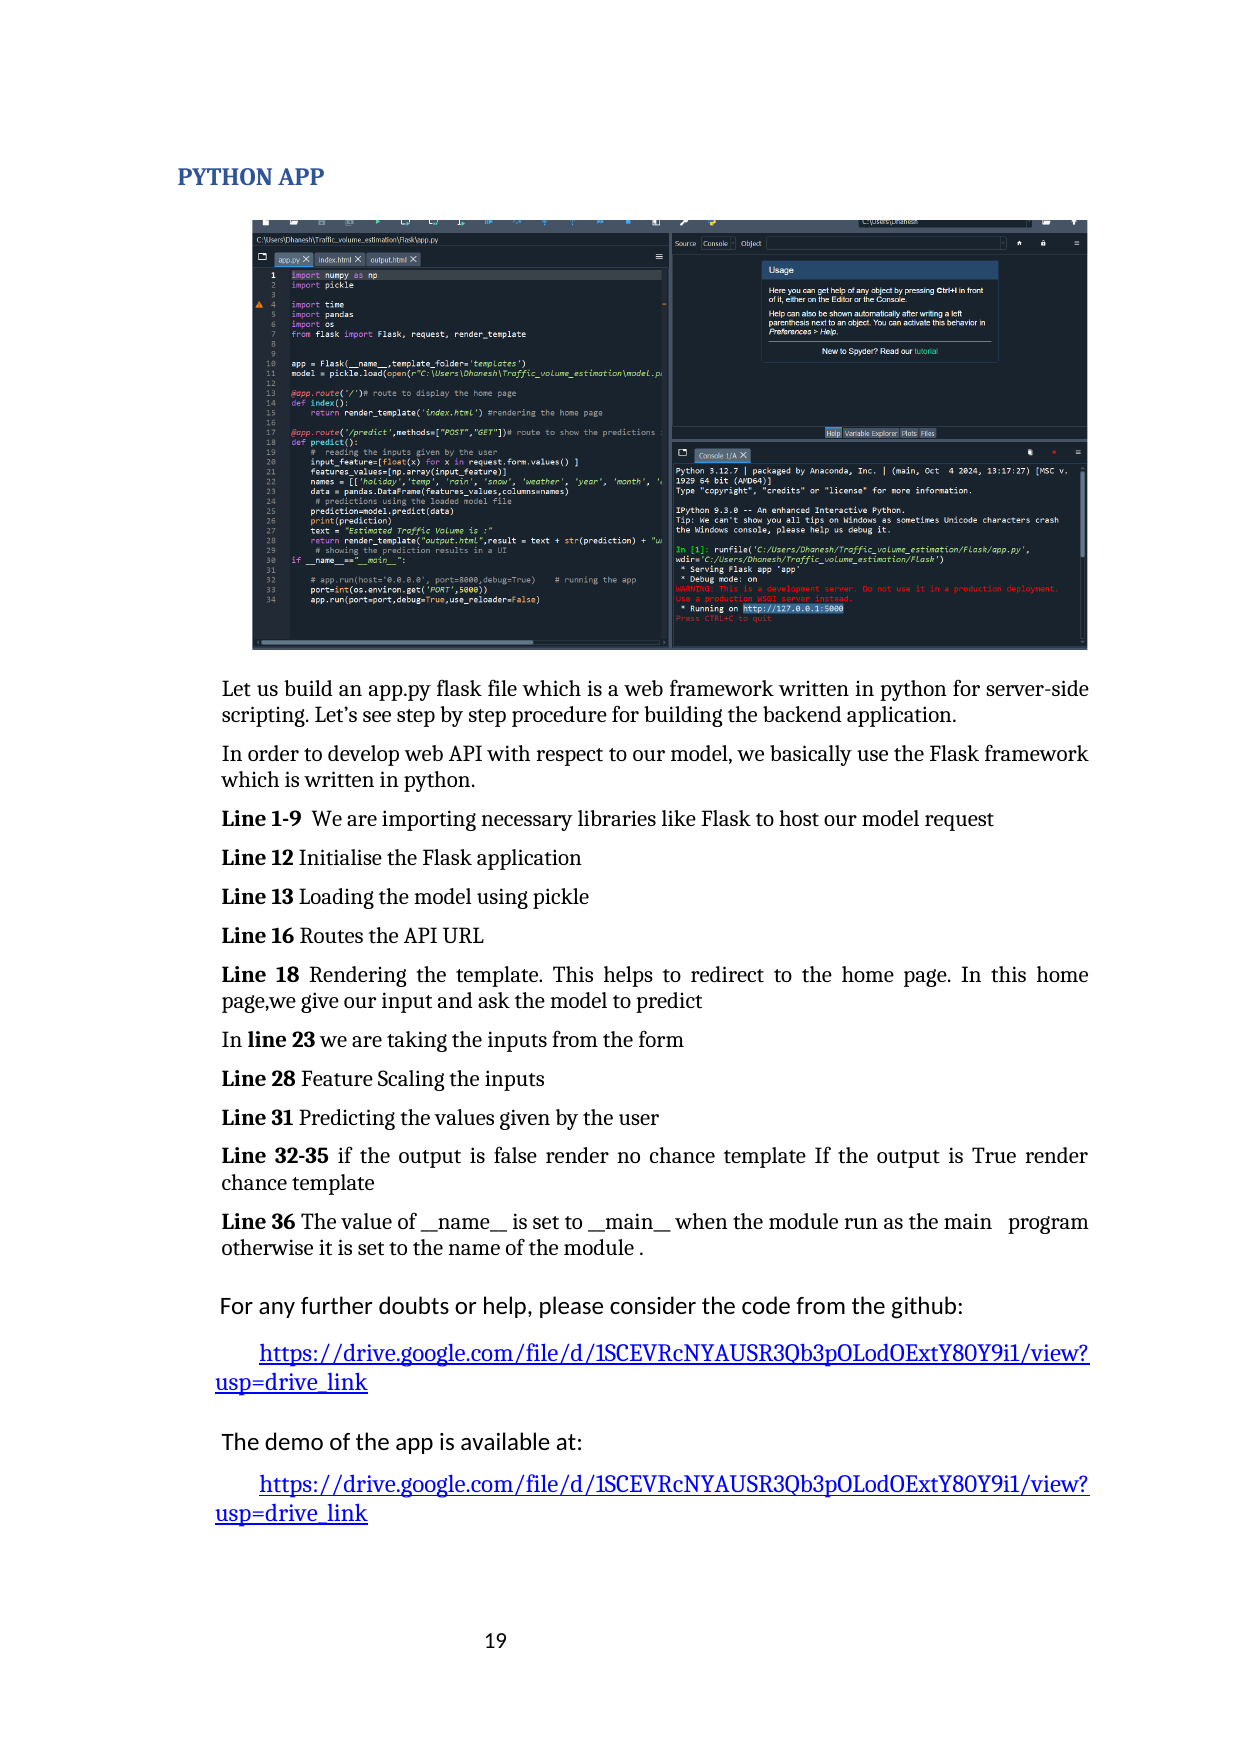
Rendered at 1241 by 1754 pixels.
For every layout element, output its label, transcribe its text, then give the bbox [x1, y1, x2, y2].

text The demo of the app is available at: [177, 1426, 1031, 1456]
text In order to develop web API with respect to our model, we basically use the Flask framework which is written in python. [222, 741, 1090, 793]
text PYTHON APP [177, 162, 1090, 191]
text Line 18 Rendering the template. This helps to redirect to the home page. In this home page,we give our input and ask the model to predict [221, 961, 1090, 1014]
text Line 13 Loading the model using pickle [221, 884, 1090, 910]
text Line 31 Predicting the values given by the user [221, 1104, 1090, 1131]
picture [252, 220, 1088, 650]
text Line 28 Feature Scaling the inputs [221, 1066, 1090, 1092]
text Line 36 The value of __name__ is set to __main__ when the module run as the main program otherwise it is set to the name of the module . [221, 1208, 1090, 1261]
text Line 32-35 if the output is false render no chance template If the output is True render chance template [221, 1143, 1090, 1196]
text https://drive.google.com/file/d/1SCEVRcNYAUSR3Qb3pOLodOExtY80Y9i1/view?usp=drive_link [177, 1339, 1090, 1396]
text Line 1-9 We are importing necessary libraries like Flask to host our model request [221, 806, 1090, 832]
text Line 12 Initialise the Flask application [221, 845, 1090, 871]
text In line 23 we are taking the inputs from the form [221, 1027, 1090, 1053]
text Let us build an app.py flask file which is a web framework written in python for server-side scripting. Let’s see step by step procedure for building the backend application. [222, 676, 1090, 728]
text Line 16 Routes the API URL [221, 923, 1090, 949]
text https://drive.google.com/file/d/1SCEVRcNYAUSR3Qb3pOLodOExtY80Y9i1/view?usp=drive_link [177, 1470, 1090, 1528]
text For any further doubts or help, please consider the code from the github: [177, 1290, 1031, 1321]
